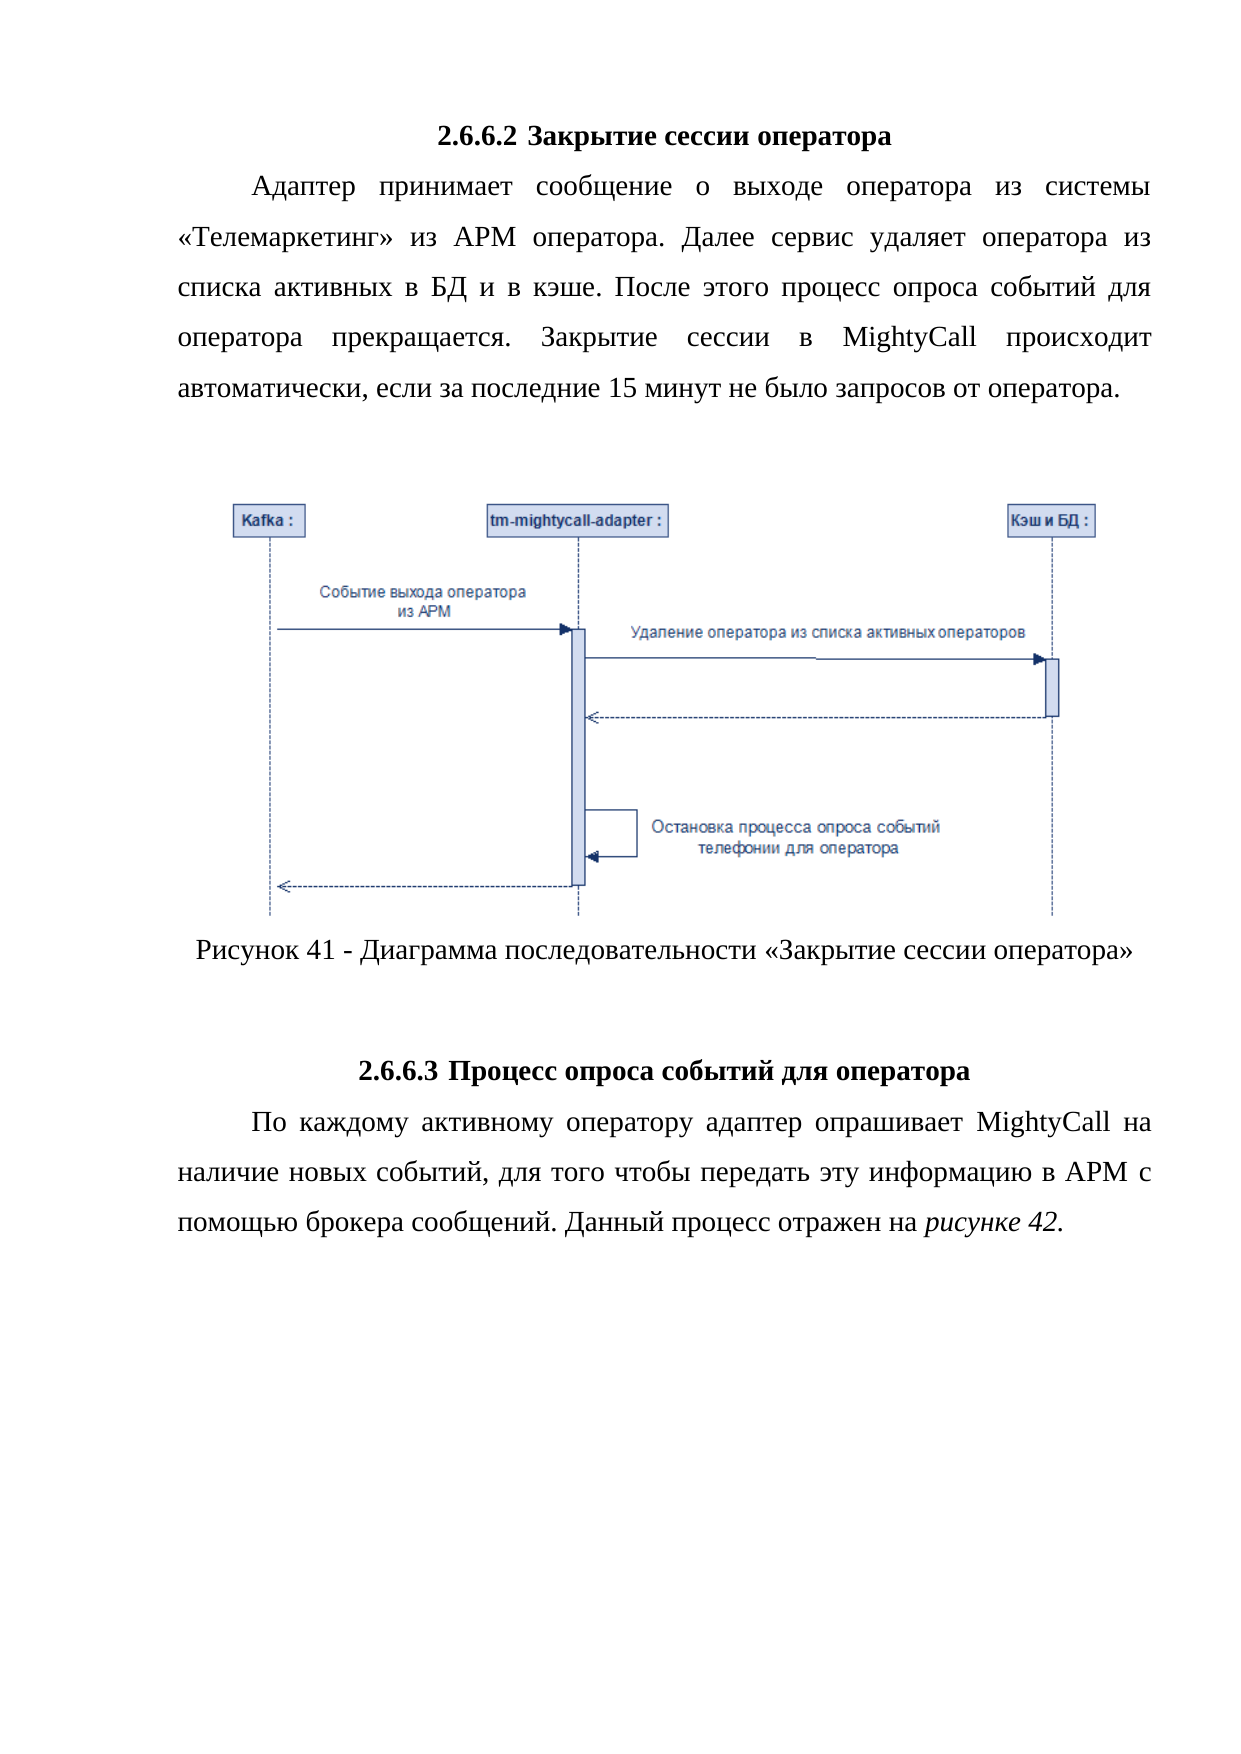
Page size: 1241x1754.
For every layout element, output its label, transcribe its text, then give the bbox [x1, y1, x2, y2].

text Адаптер принимает сообщение о выходе оператора из системы «Телемаркетинг» из АРМ оператора. Далее сервис удаляет оператора из списка активных в БД и в кэше. После этого процесс опроса событий для оператора прекращается. Закрытие сессии в MightyCall происходит автоматически, если за последние 15 минут не было запросов от оператора. [177, 168, 1152, 403]
text Рисунок 41 - Диаграмма последовательности «Закрытие сессии оператора» [177, 932, 1152, 965]
picture [220, 491, 1108, 916]
text По каждому активному оператору адаптер опрашивает MightyCall на наличие новых событий, для того чтобы передать эту информацию в АРМ c помощью брокера сообщений. Данный процесс отражен на рисунке 42. [177, 1104, 1152, 1238]
subtitle Процесс опроса событий для оператора [177, 1053, 1152, 1087]
subtitle Закрытие сессии оператора [177, 118, 1152, 152]
